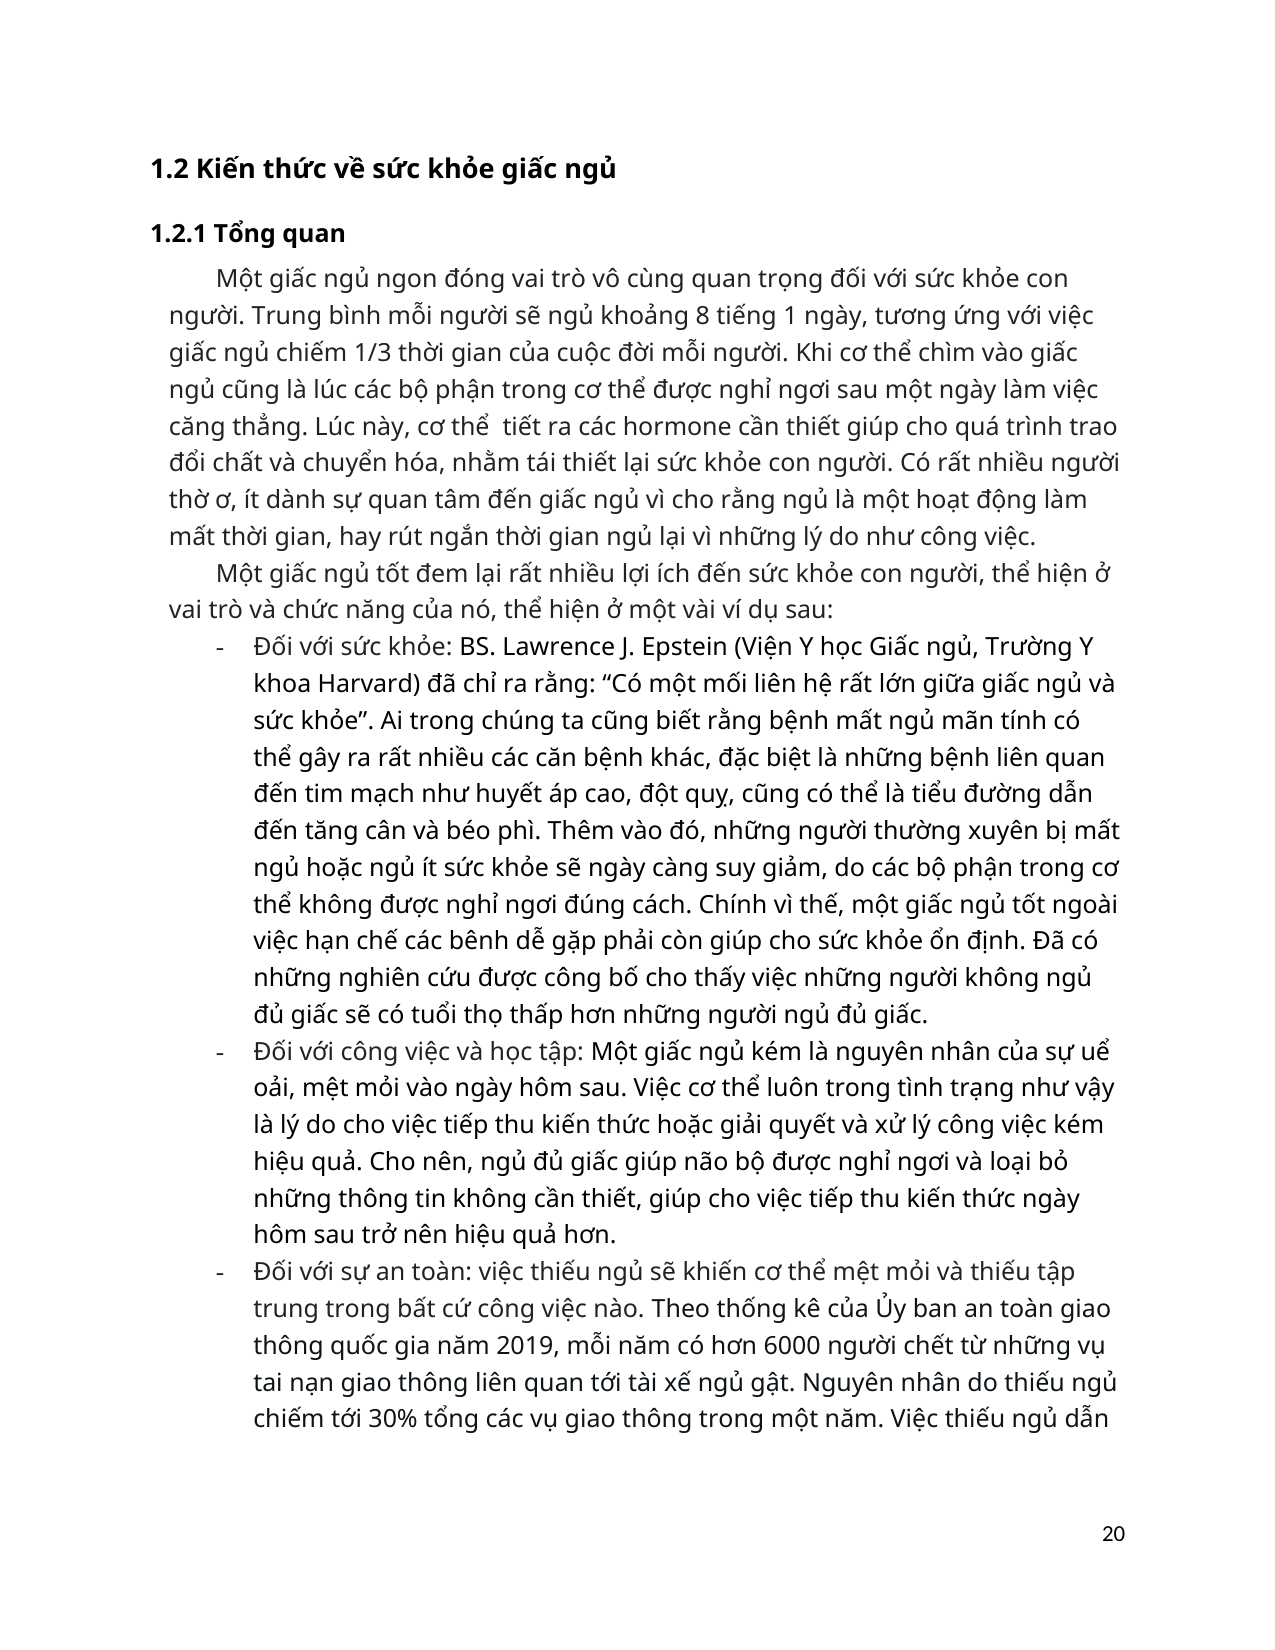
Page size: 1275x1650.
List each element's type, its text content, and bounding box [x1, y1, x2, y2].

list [216, 1254, 1125, 1435]
list Đối với sức khỏe: BS. Lawrence J. Epstein (Viện Y học Giấc ngủ, Trường Y khoa Harvard) đã chỉ ra rằng: “Có một mối liên hệ rất lớn giữa giấc ngủ và sức khỏe”. Ai trong chúng ta cũng biết rằng bệnh mất ngủ mãn tính có thể gây ra rất nhiều các căn bệnh khác, đặc biệt là những bệnh liên quan đến tim mạch như huyết áp cao, đột quỵ, cũng có thể là tiểu đường dẫn đến tăng cân và béo phì. Thêm vào đó, những người thường xuyên bị mất ngủ hoặc ngủ ít sức khỏe sẽ ngày càng suy giảm, do các bộ phận trong cơ thể không được nghỉ ngơi đúng cách. Chính vì thế, một giấc ngủ tốt ngoài việc hạn chế các bênh dễ gặp phải còn giúp cho sức khỏe ổn định. Đã có những nghiên cứu được công bố cho thấy việc những người không ngủ đủ giấc sẽ có tuổi thọ thấp hơn những người ngủ đủ giấc. [216, 629, 1125, 1031]
subtitle 1.2.1 Tổng quan [150, 216, 1125, 250]
list Đối với công việc và học tập: Một giấc ngủ kém là nguyên nhân của sự uể oải, mệt mỏi vào ngày hôm sau. Việc cơ thể luôn trong tình trạng như vậy là lý do cho việc tiếp thu kiến thức hoặc giải quyết và xử lý công việc kém hiệu quả. Cho nên, ngủ đủ giấc giúp não bộ được nghỉ ngơi và loại bỏ những thông tin không cần thiết, giúp cho việc tiếp thu kiến thức ngày hôm sau trở nên hiệu quả hơn. [216, 1033, 1125, 1251]
text Một giấc ngủ ngon đóng vai trò vô cùng quan trọng đối với sức khỏe con người. Trung bình mỗi người sẽ ngủ khoảng 8 tiếng 1 ngày, tương ứng với việc giấc ngủ chiếm 1/3 thời gian của cuộc đời mỗi người. Khi cơ thể chìm vào giấc ngủ cũng là lúc các bộ phận trong cơ thể được nghỉ ngơi sau một ngày làm việc căng thẳng. Lúc này, cơ thể tiết ra các hormone cần thiết giúp cho quá trình trao đổi chất và chuyển hóa, nhằm tái thiết lại sức khỏe con người. Có rất nhiều người thờ ơ, ít dành sự quan tâm đến giấc ngủ vì cho rằng ngủ là một hoạt động làm mất thời gian, hay rút ngắn thời gian ngủ lại vì những lý do như công việc. [169, 261, 1125, 553]
text Một giấc ngủ tốt đem lại rất nhiều lợi ích đến sức khỏe con người, thể hiện ở vai trò và chức năng của nó, thể hiện ở một vài ví dụ sau: [169, 555, 1125, 626]
subtitle 1.2 Kiến thức về sức khỏe giấc ngủ [150, 150, 1125, 187]
